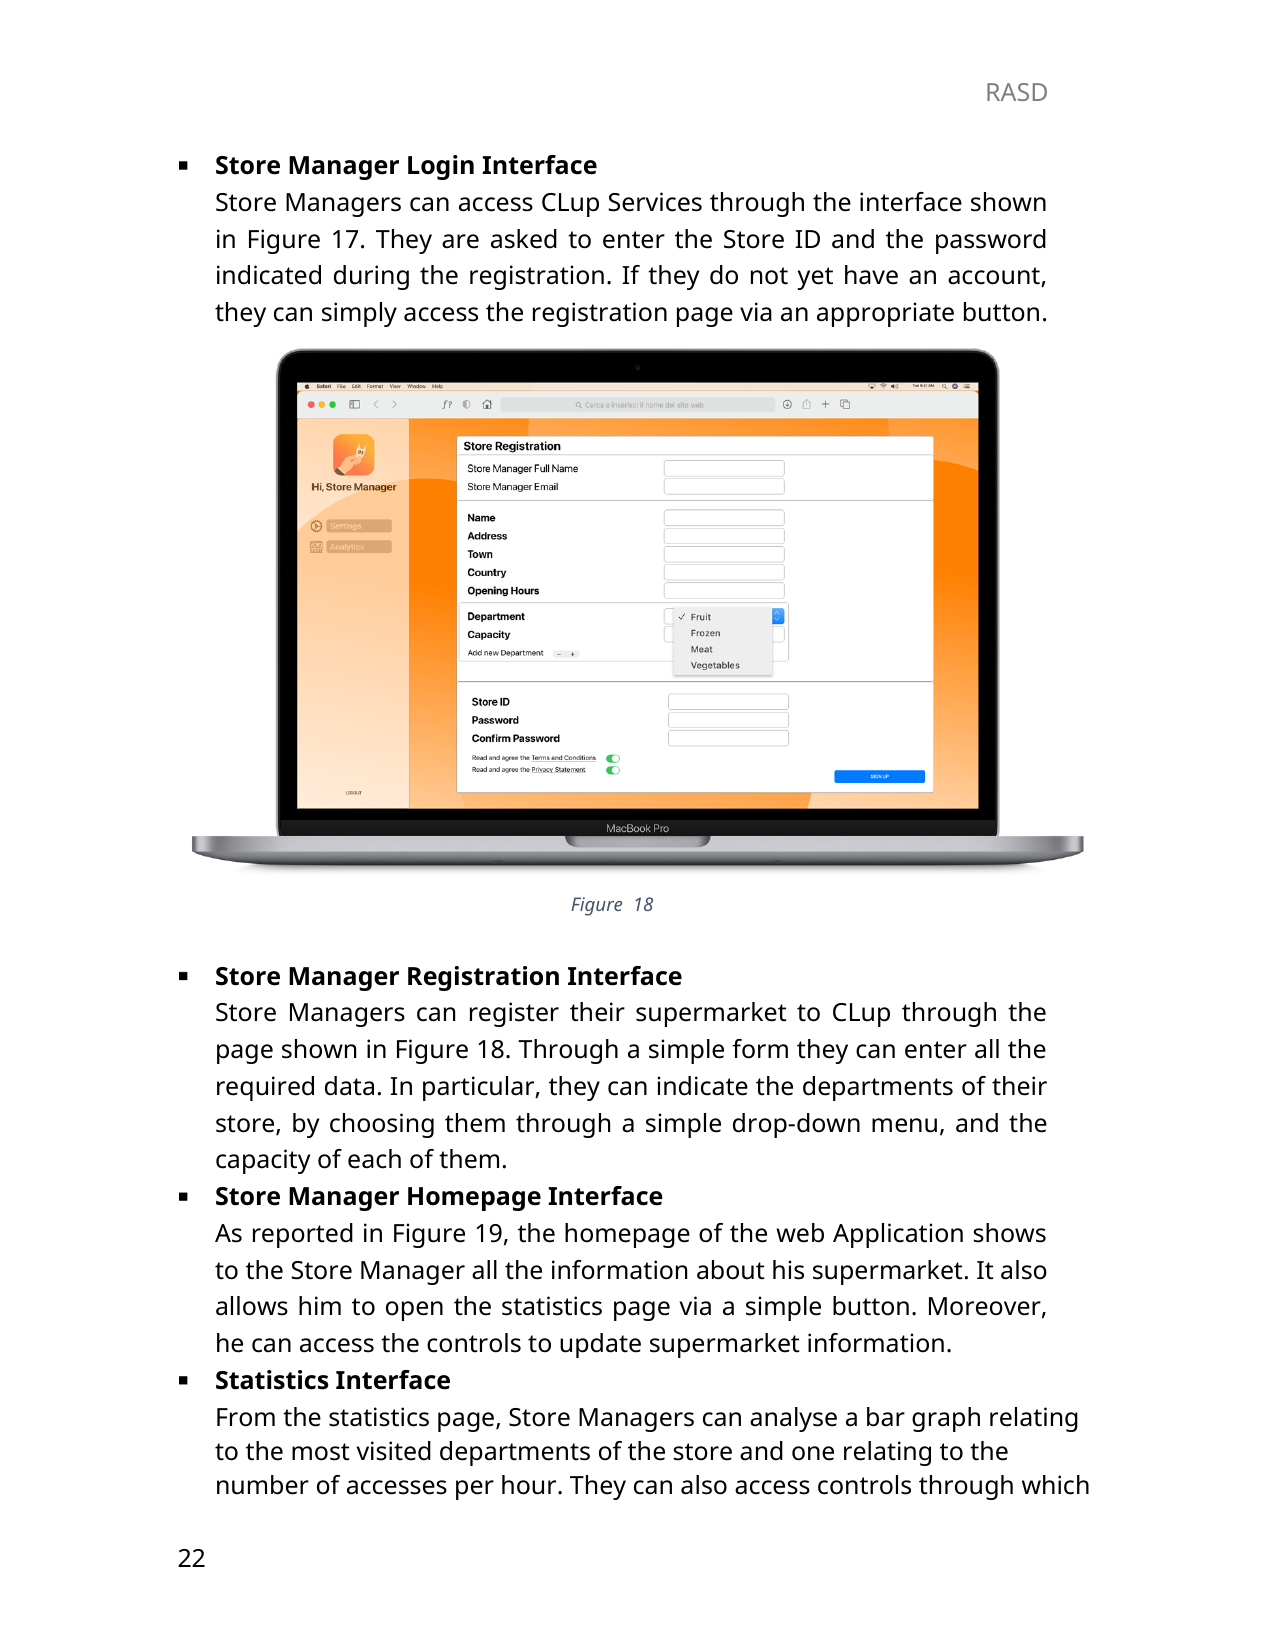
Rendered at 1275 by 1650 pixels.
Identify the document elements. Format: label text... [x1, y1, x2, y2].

list As reported in Figure 19, the homepage of the web Application shows to the Store Manager all the information about his supermarket. It also allows him to open the statistics page via a simple button. Moreover, he can access the controls to update supermarket information. [215, 1216, 1048, 1360]
list Store Managers can register their supermarket to CLup through the page shown in Figure 18. Through a simple form they can enter all the required data. In particular, they can indicate the departments of their store, by choosing them through a simple drop-down menu, and the capacity of each of them. [215, 995, 1048, 1176]
list Store Manager Registration Interface [177, 958, 1048, 992]
list Statistics Interface [177, 1363, 1048, 1397]
picture [177, 331, 1098, 882]
list Store Managers can access CLup Services through the interface shown in Figure 17. They are asked to enter the Store ID and the password indicated during the registration. If they do not yet have an account, they can simply access the registration page via an appropriate button. [215, 184, 1048, 329]
list Store Manager Login Interface [177, 148, 1187, 182]
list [215, 1399, 1098, 1502]
list Store Manager Homepage Interface [177, 1179, 1048, 1213]
